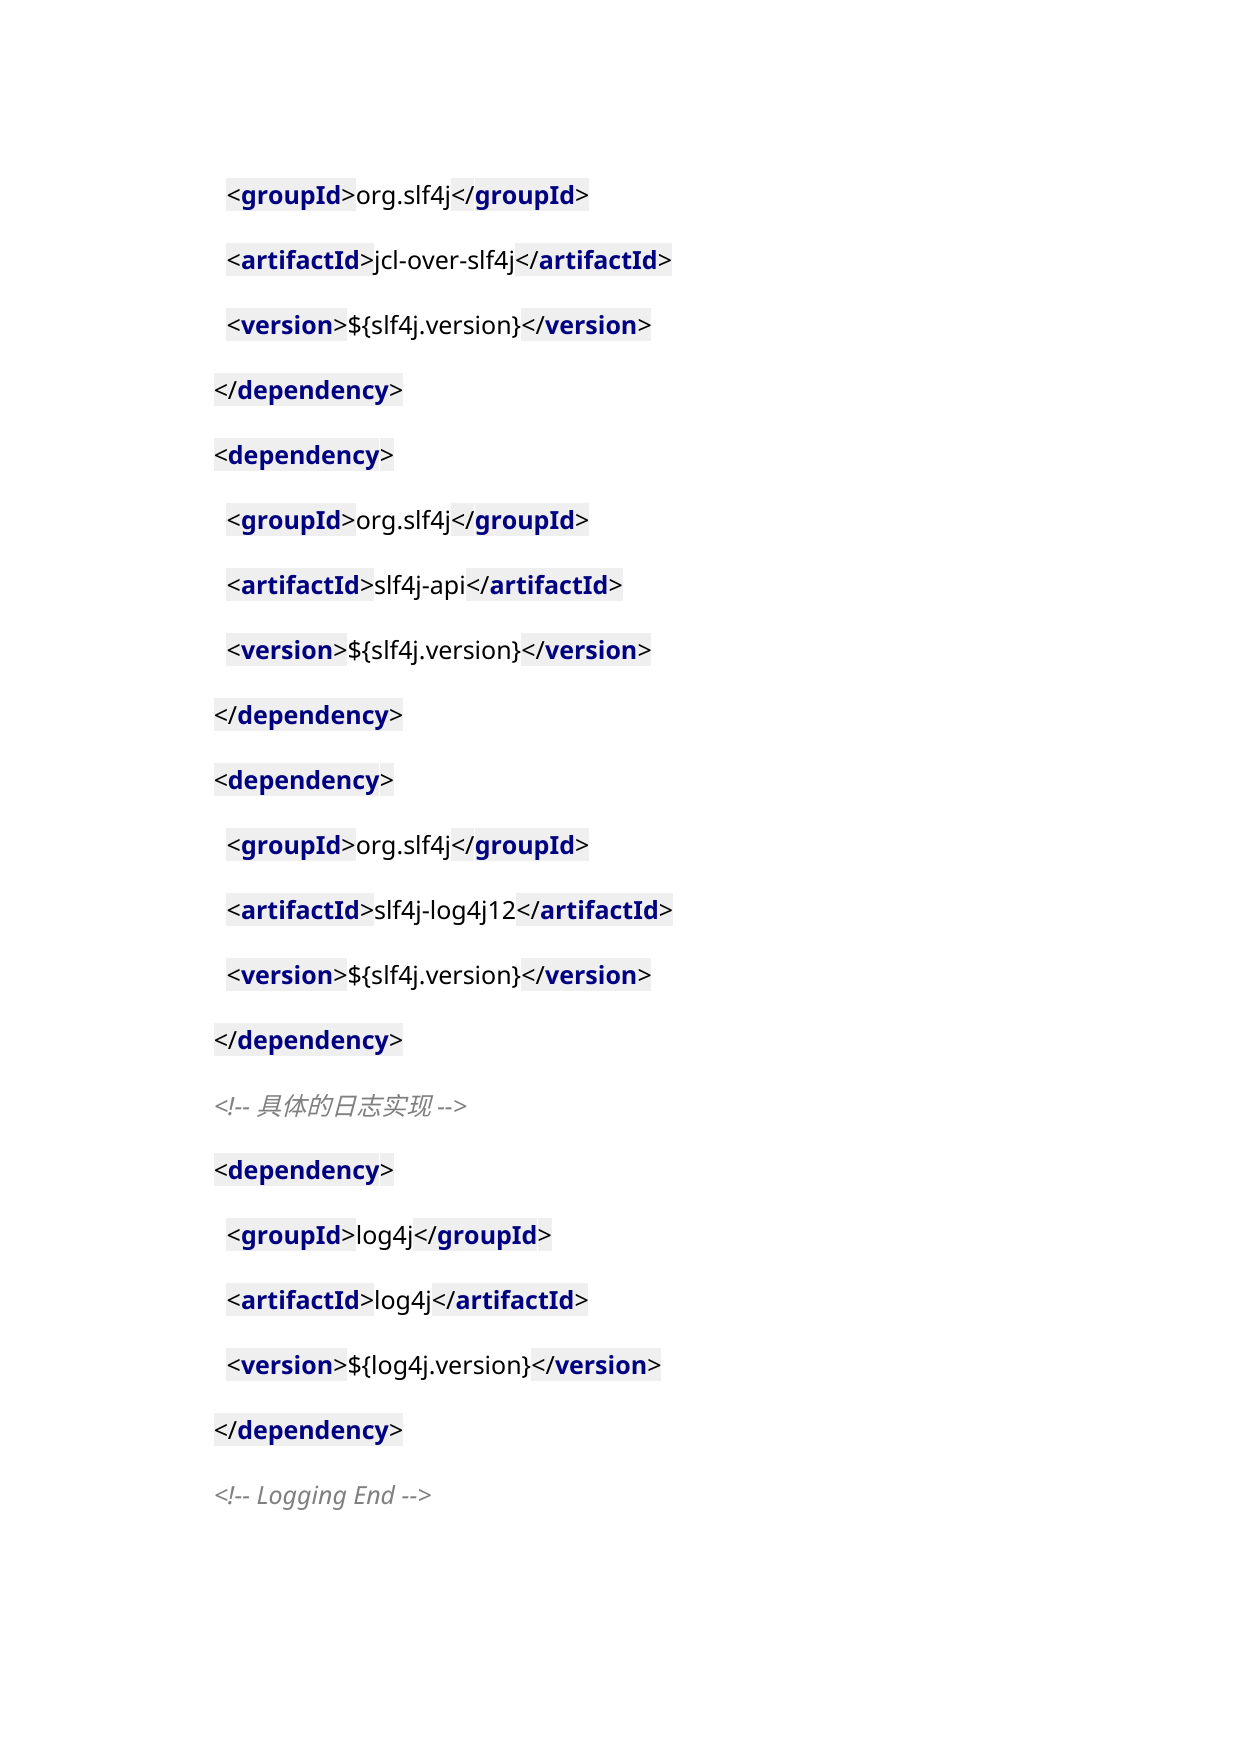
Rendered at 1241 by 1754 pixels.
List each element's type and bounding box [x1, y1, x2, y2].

text [187, 162, 1053, 1527]
